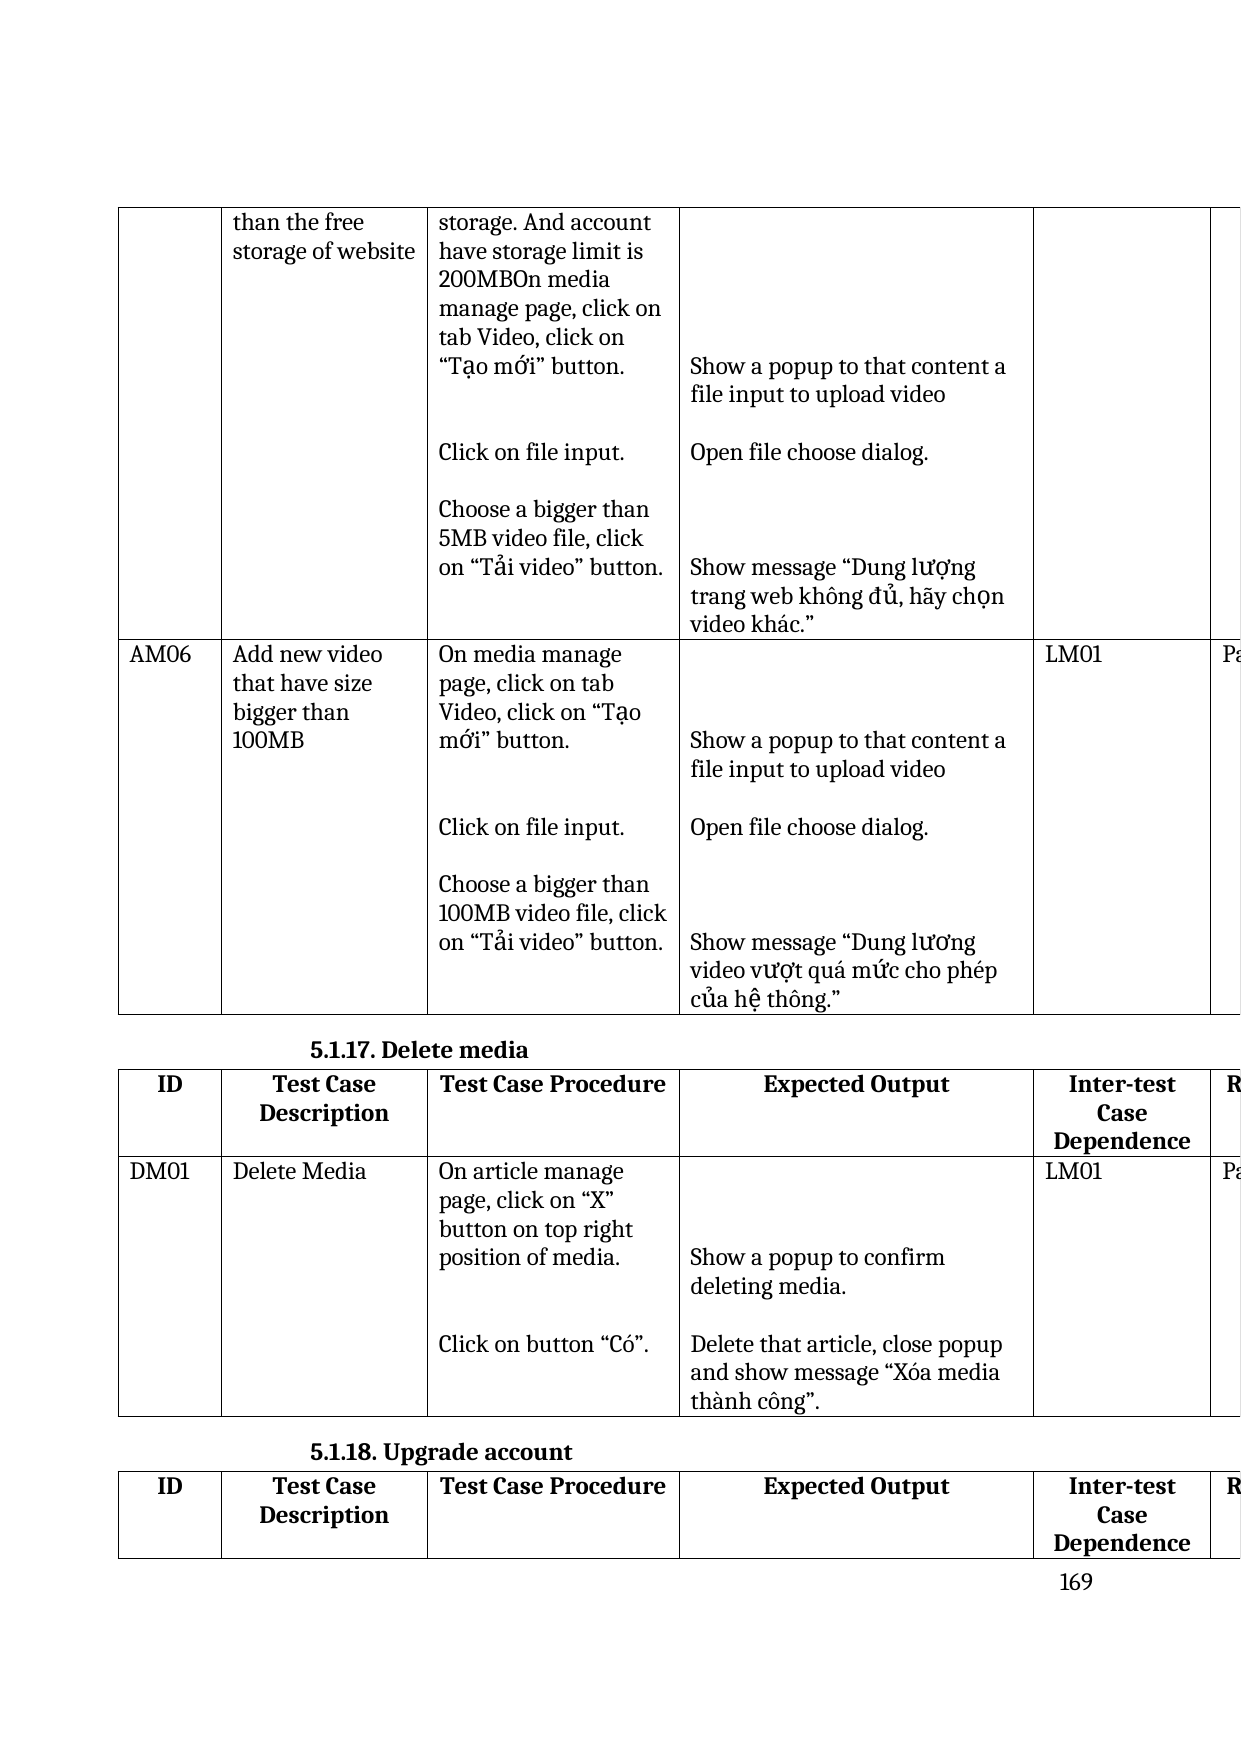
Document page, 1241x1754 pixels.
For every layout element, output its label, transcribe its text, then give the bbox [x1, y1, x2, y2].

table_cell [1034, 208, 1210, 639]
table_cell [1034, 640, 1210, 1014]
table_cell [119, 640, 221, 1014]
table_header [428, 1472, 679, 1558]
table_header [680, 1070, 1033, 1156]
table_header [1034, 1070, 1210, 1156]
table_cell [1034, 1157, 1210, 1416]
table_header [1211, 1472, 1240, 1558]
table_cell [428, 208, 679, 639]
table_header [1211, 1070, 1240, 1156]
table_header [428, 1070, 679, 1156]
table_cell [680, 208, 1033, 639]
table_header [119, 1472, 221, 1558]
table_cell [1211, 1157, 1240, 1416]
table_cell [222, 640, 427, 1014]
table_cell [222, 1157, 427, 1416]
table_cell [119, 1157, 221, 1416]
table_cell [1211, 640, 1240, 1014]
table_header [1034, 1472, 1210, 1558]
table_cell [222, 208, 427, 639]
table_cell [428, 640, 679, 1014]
subtitle Upgrade account [222, 1438, 1092, 1466]
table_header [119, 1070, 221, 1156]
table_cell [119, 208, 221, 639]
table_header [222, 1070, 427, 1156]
subtitle Delete media [222, 1036, 1092, 1064]
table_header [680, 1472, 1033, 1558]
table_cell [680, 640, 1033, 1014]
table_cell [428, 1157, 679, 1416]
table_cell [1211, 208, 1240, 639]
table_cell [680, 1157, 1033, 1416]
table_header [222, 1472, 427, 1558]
